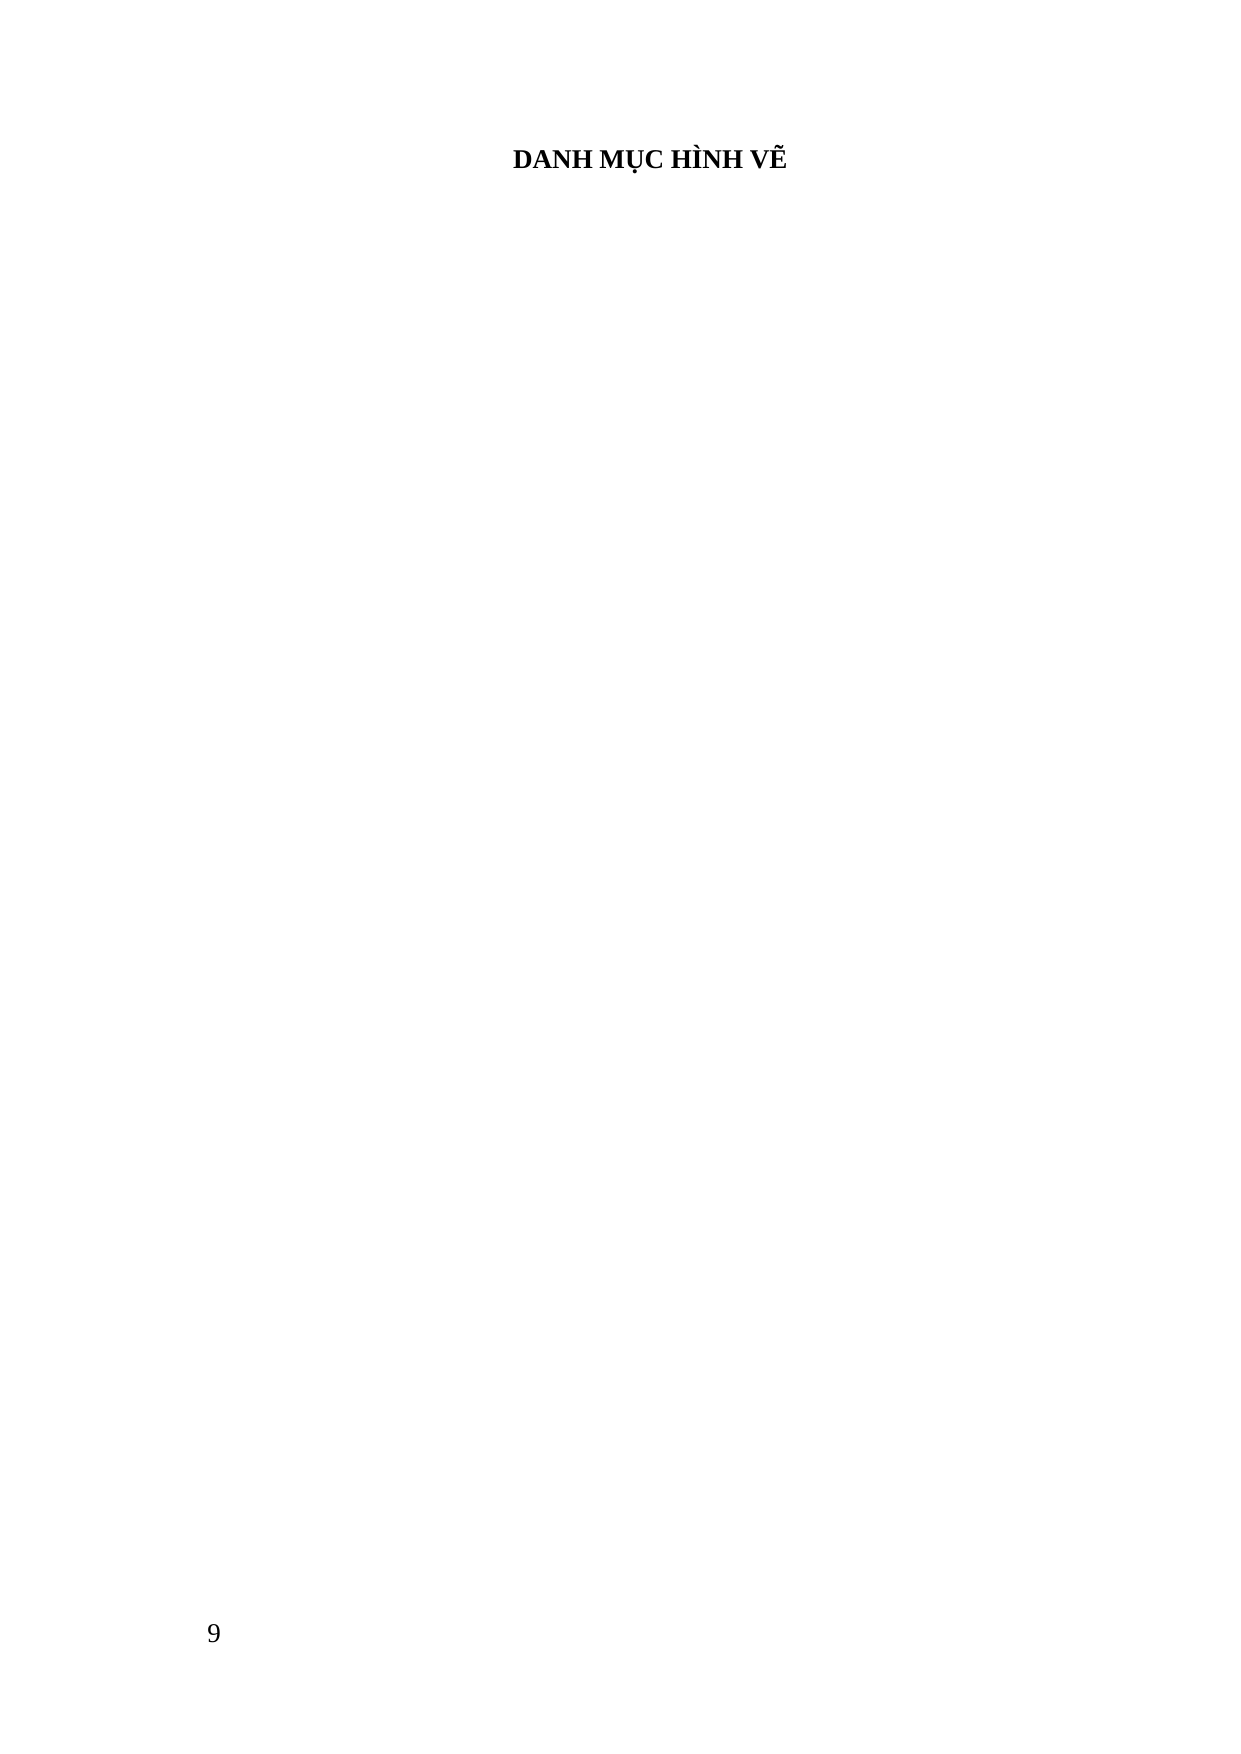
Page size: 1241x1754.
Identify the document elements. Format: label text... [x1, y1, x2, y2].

subtitle DANH MỤC HÌNH VẼ [207, 143, 1093, 175]
